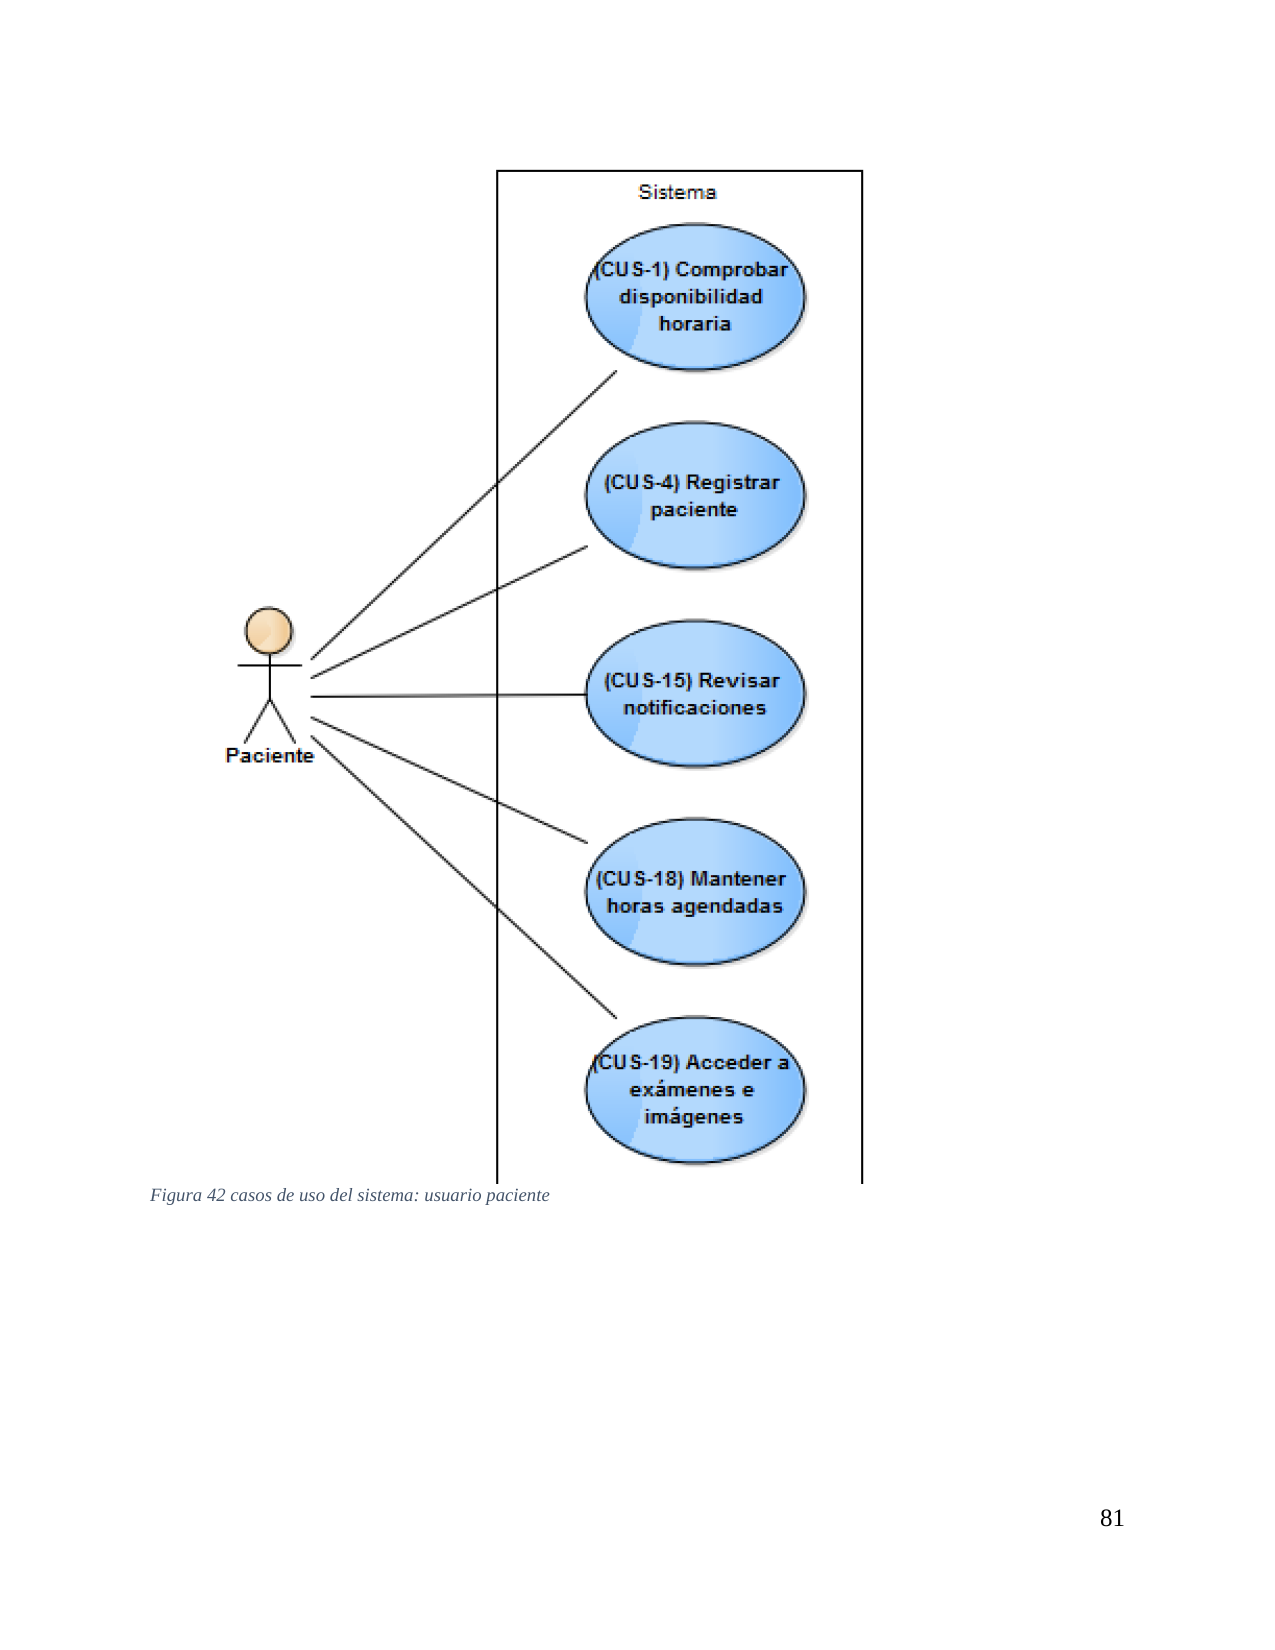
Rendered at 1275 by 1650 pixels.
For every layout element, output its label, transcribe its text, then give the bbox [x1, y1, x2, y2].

text Figura 42 casos de uso del sistema: usuario paciente [150, 1184, 1125, 1205]
picture [150, 150, 882, 1184]
